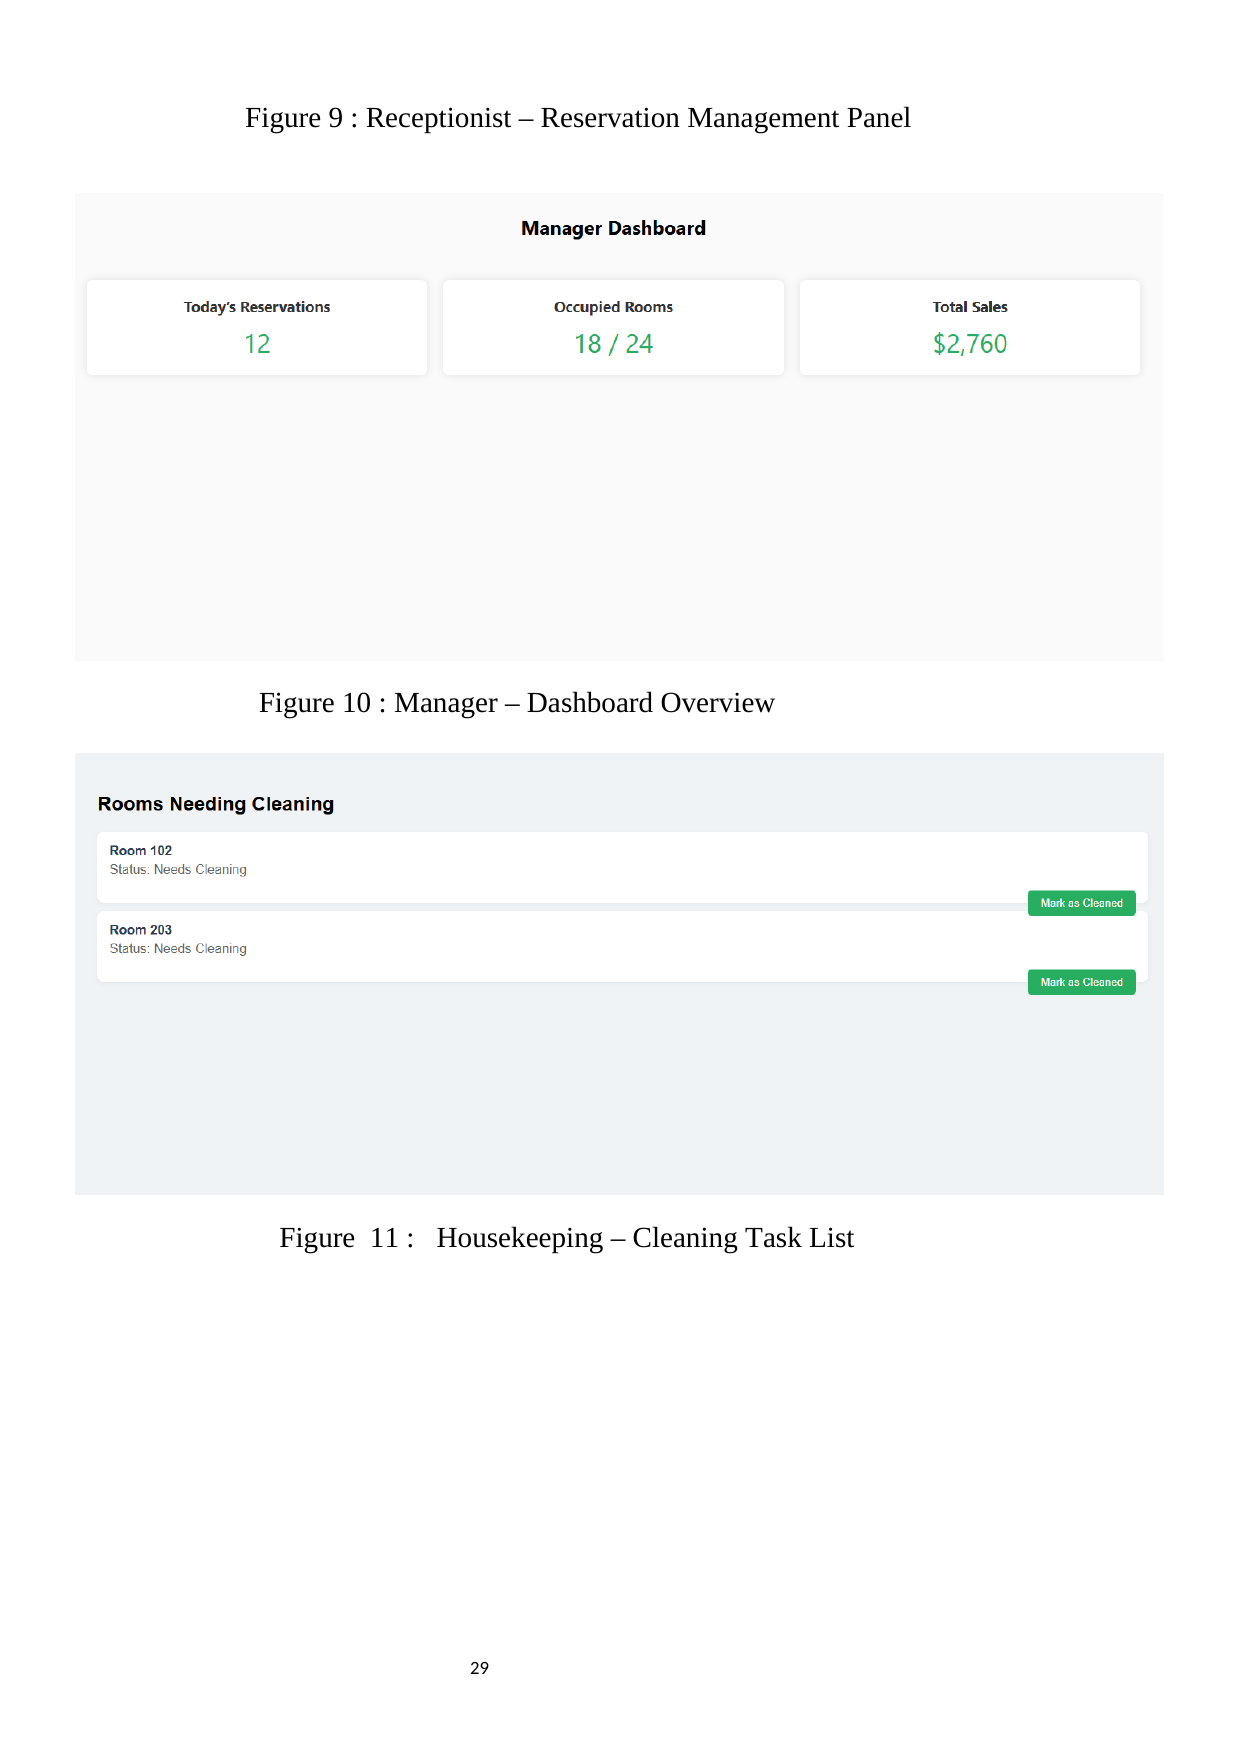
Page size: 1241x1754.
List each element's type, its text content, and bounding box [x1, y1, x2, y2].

text Figure 10 : Manager – Dashboard Overview [75, 686, 1165, 719]
picture [75, 753, 1165, 1195]
picture [75, 193, 1164, 661]
text Figure 9 : Receptionist – Reservation Management Panel [75, 100, 1165, 159]
text Figure 11 : Housekeeping – Cleaning Task List [75, 1220, 1165, 1253]
